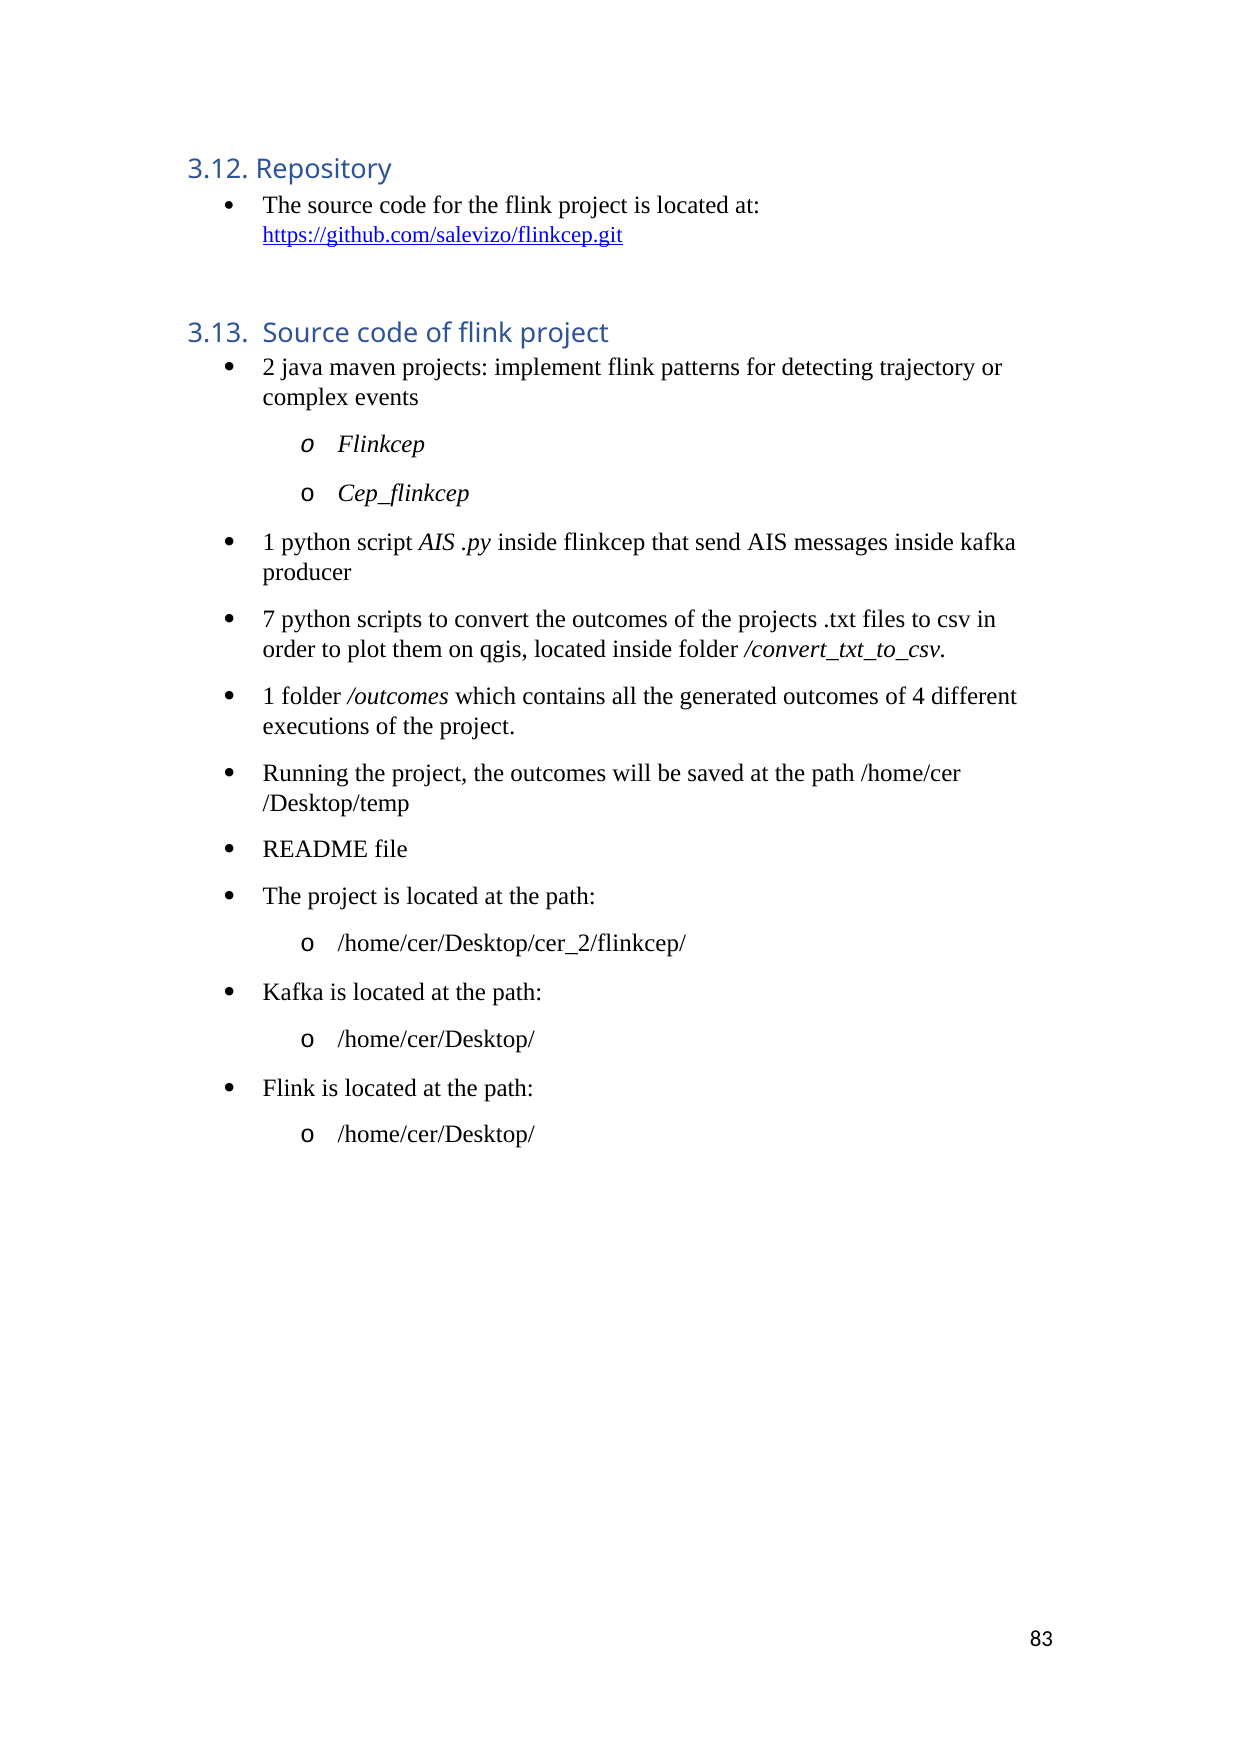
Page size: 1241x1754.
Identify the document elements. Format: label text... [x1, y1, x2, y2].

subtitle 3.12. Repository [187, 150, 1053, 187]
list The source code for the flink project is located at: [225, 190, 1053, 218]
list 2 java maven projects: implement flink patterns for detecting trajectory or complex events [225, 352, 1053, 411]
list /home/cer/Desktop/ [300, 1119, 1053, 1150]
list /home/cer/Desktop/ [300, 1024, 1053, 1055]
list Flinkcep [300, 429, 1053, 460]
list Kafka is located at the path: [225, 977, 1053, 1006]
subtitle 3.13. Source code of flink project [187, 314, 1053, 351]
list Flink is located at the path: [225, 1073, 1053, 1102]
list 1 folder /outcomes which contains all the generated outcomes of 4 different executions of the project. [225, 681, 1053, 740]
list https://github.com/salevizo/flinkcep.git [262, 221, 1053, 247]
list 1 python script AIS .py inside flinkcep that send AIS messages inside kafka producer [225, 527, 1053, 586]
list 7 python scripts to convert the outcomes of the projects .txt files to csv in order to plot them on qgis, located inside folder /convert_txt_to_csv. [225, 604, 1053, 663]
list Running the project, the outcomes will be saved at the path /home/cer /Desktop/temp [225, 758, 1053, 817]
list /home/cer/Desktop/cer_2/flinkcep/ [300, 928, 1053, 959]
list The project is located at the path: [225, 881, 1053, 910]
list Cep_flinkcep [300, 478, 1053, 509]
list README file [225, 834, 1053, 863]
